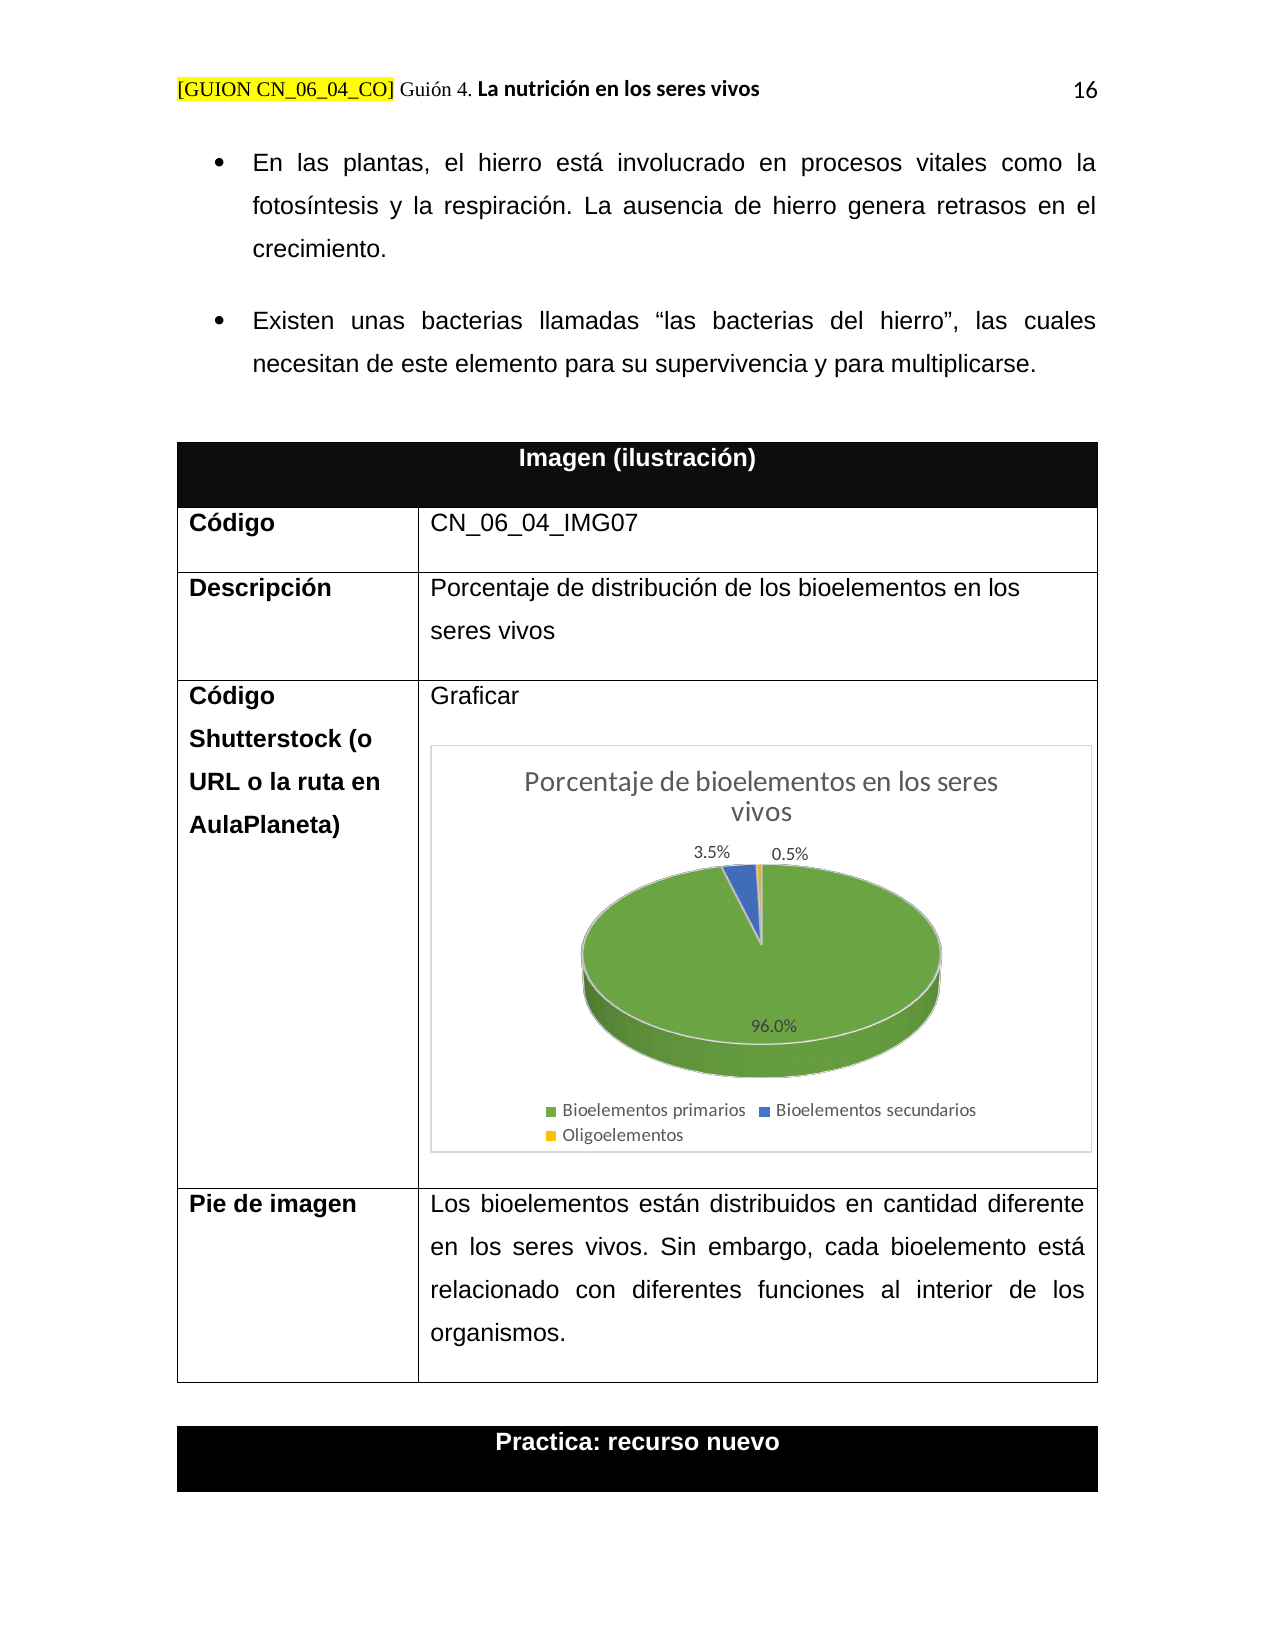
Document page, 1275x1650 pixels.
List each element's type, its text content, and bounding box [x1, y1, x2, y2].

table_cell Pie de imagen [178, 1189, 418, 1382]
table_cell Graficar [419, 681, 1097, 1188]
table_cell Código [178, 508, 418, 572]
table_cell Descripción [178, 573, 418, 679]
table_cell Los bioelementos están distribuidos en cantidad diferente en los seres vivos. Sin embargo, cada bioelemento está relacionado con diferentes funciones al interior de los organismos. [419, 1189, 1097, 1382]
table_cell CN_06_04_IMG07 [419, 508, 1097, 572]
table_header Practica: recurso nuevo [178, 1427, 1097, 1491]
list En las plantas, el hierro está involucrado en procesos vitales como la fotosíntesis y la respiración. La ausencia de hierro genera retrasos en el crecimiento. [215, 148, 1098, 263]
table_cell Código Shutterstock (o URL o la ruta en AulaPlaneta) [178, 681, 418, 1188]
list Existen unas bacterias llamadas “las bacterias del hierro”, las cuales necesitan de este elemento para su supervivencia y para multiplicarse. [215, 306, 1098, 378]
table_header Imagen (ilustración) [178, 443, 1097, 507]
table_cell Porcentaje de distribución de los bioelementos en los seres vivos [419, 573, 1097, 679]
